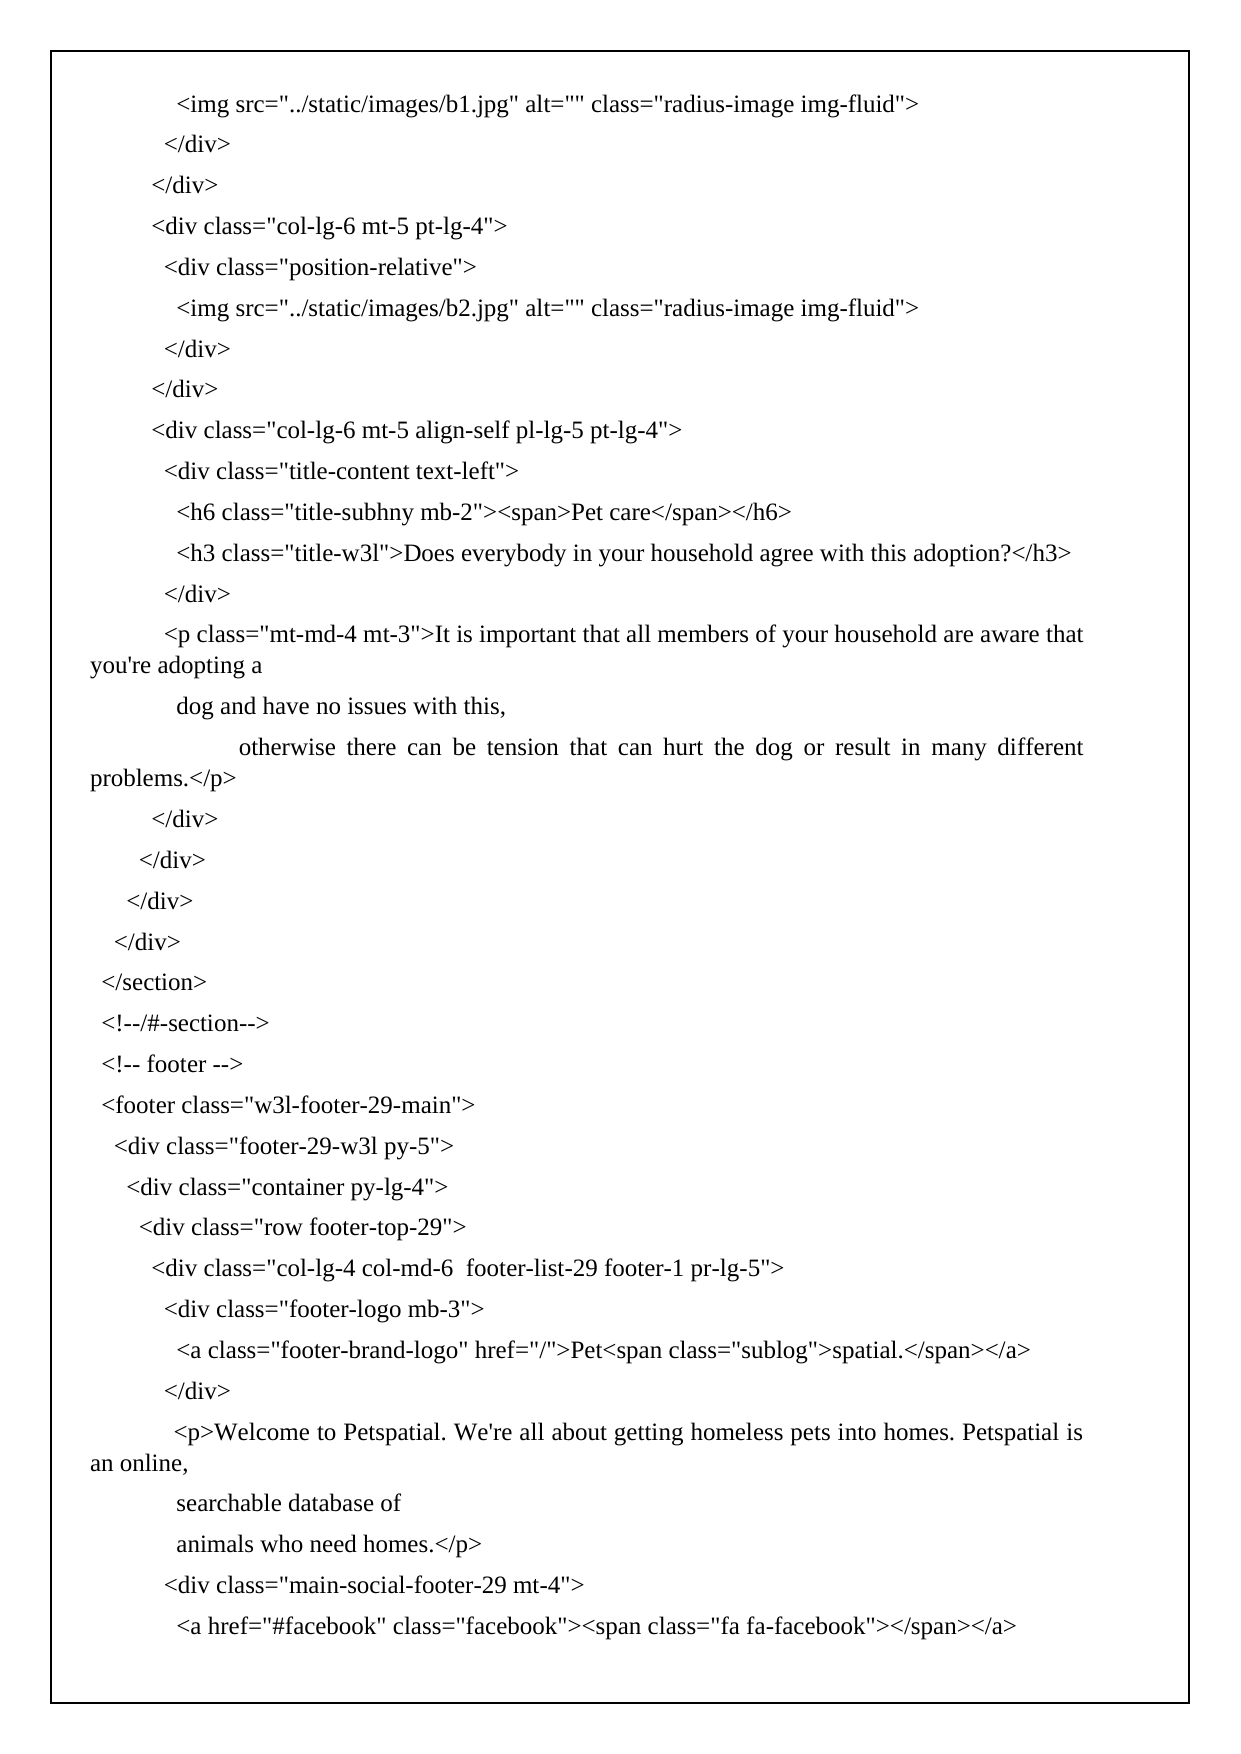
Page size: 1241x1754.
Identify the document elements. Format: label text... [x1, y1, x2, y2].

text <p class="mt-md-4 mt-3">It is important that all members of your household are aware that you're adopting a [89, 619, 1086, 679]
text <div class="position-relative"> [89, 252, 1086, 281]
text <h6 class="title-subhny mb-2"><span>Pet care</span></h6> [89, 497, 1086, 526]
text </section> [89, 967, 1086, 996]
text animals who need homes.</p> [89, 1529, 1086, 1558]
text </div> [89, 579, 1086, 607]
text <!-- footer --> [89, 1049, 1086, 1078]
text <a href="#facebook" class="facebook"><span class="fa fa-facebook"></span></a> [89, 1611, 1086, 1640]
text <div class="container py-lg-4"> [89, 1172, 1086, 1200]
text <div class="col-lg-4 col-md-6 footer-list-29 footer-1 pr-lg-5"> [89, 1253, 1086, 1282]
text </div> [89, 886, 1086, 914]
text </div> [89, 1376, 1086, 1404]
text <div class="row footer-top-29"> [89, 1212, 1086, 1241]
text <div class="main-social-footer-29 mt-4"> [89, 1570, 1086, 1599]
text <div class="footer-29-w3l py-5"> [89, 1131, 1086, 1159]
text <p>Welcome to Petspatial. We're all about getting homeless pets into homes. Petspatial is an online, [89, 1417, 1086, 1476]
text </div> [89, 927, 1086, 955]
text </div> [89, 804, 1086, 833]
text <div class="title-content text-left"> [89, 456, 1086, 485]
text </div> [89, 129, 1086, 158]
text <h3 class="title-w3l">Does everybody in your household agree with this adoption?</h3> [89, 538, 1086, 567]
text <div class="col-lg-6 mt-5 pt-lg-4"> [89, 211, 1086, 240]
text searchable database of [89, 1488, 1086, 1517]
text <img src="../static/images/b1.jpg" alt="" class="radius-image img-fluid"> [89, 89, 1086, 117]
text </div> [89, 170, 1086, 199]
text </div> [89, 334, 1086, 362]
text dog and have no issues with this, [89, 691, 1086, 720]
text <footer class="w3l-footer-29-main"> [89, 1090, 1086, 1119]
text </div> [89, 374, 1086, 403]
text <!--/#-section--> [89, 1008, 1086, 1037]
text <div class="col-lg-6 mt-5 align-self pl-lg-5 pt-lg-4"> [89, 415, 1086, 444]
text <a class="footer-brand-logo" href="/">Pet<span class="sublog">spatial.</span></a> [89, 1335, 1086, 1364]
text otherwise there can be tension that can hurt the dog or result in many different problems.</p> [89, 732, 1086, 792]
text </div> [89, 845, 1086, 874]
text <img src="../static/images/b2.jpg" alt="" class="radius-image img-fluid"> [89, 293, 1086, 322]
text <div class="footer-logo mb-3"> [89, 1294, 1086, 1323]
